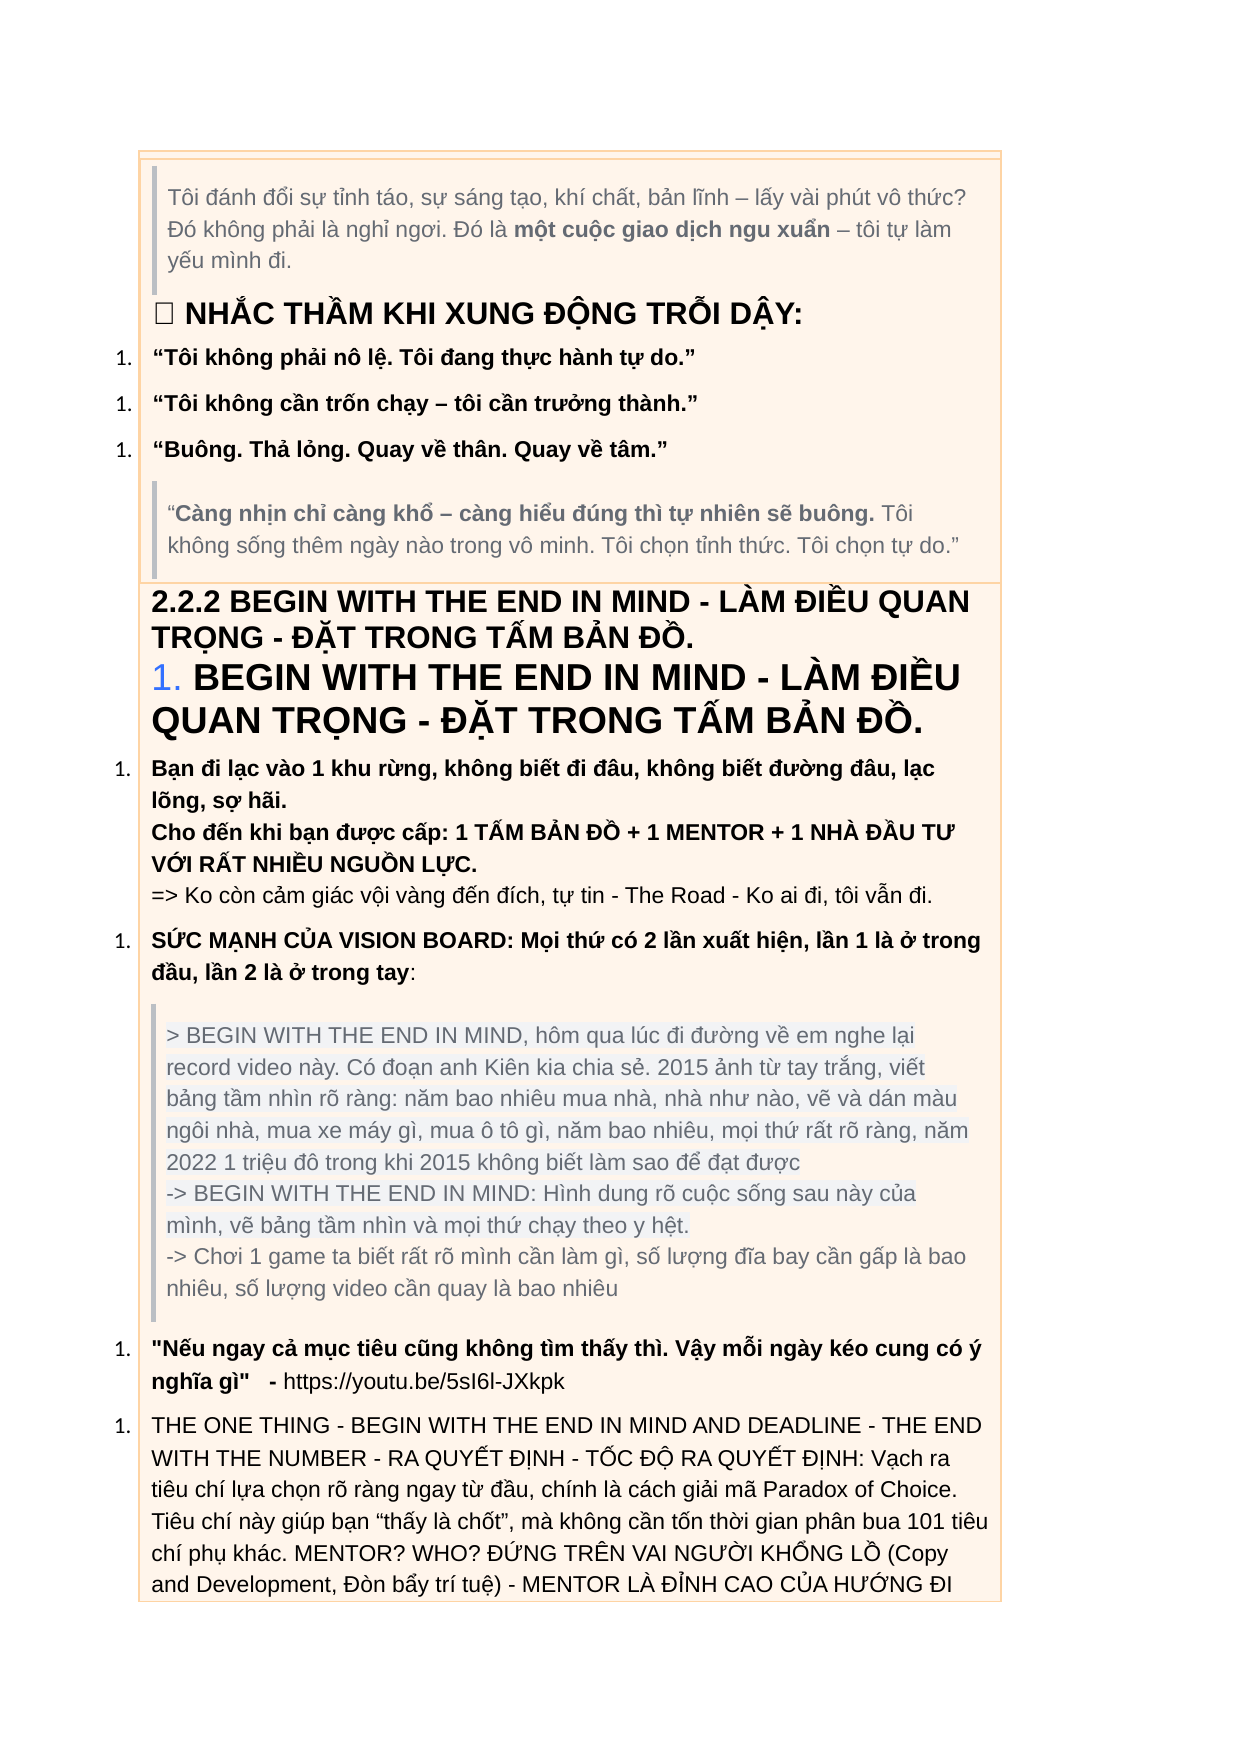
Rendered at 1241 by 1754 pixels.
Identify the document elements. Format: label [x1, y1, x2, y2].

table_header [141, 160, 1000, 582]
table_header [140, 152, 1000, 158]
table_header [140, 584, 1000, 1601]
